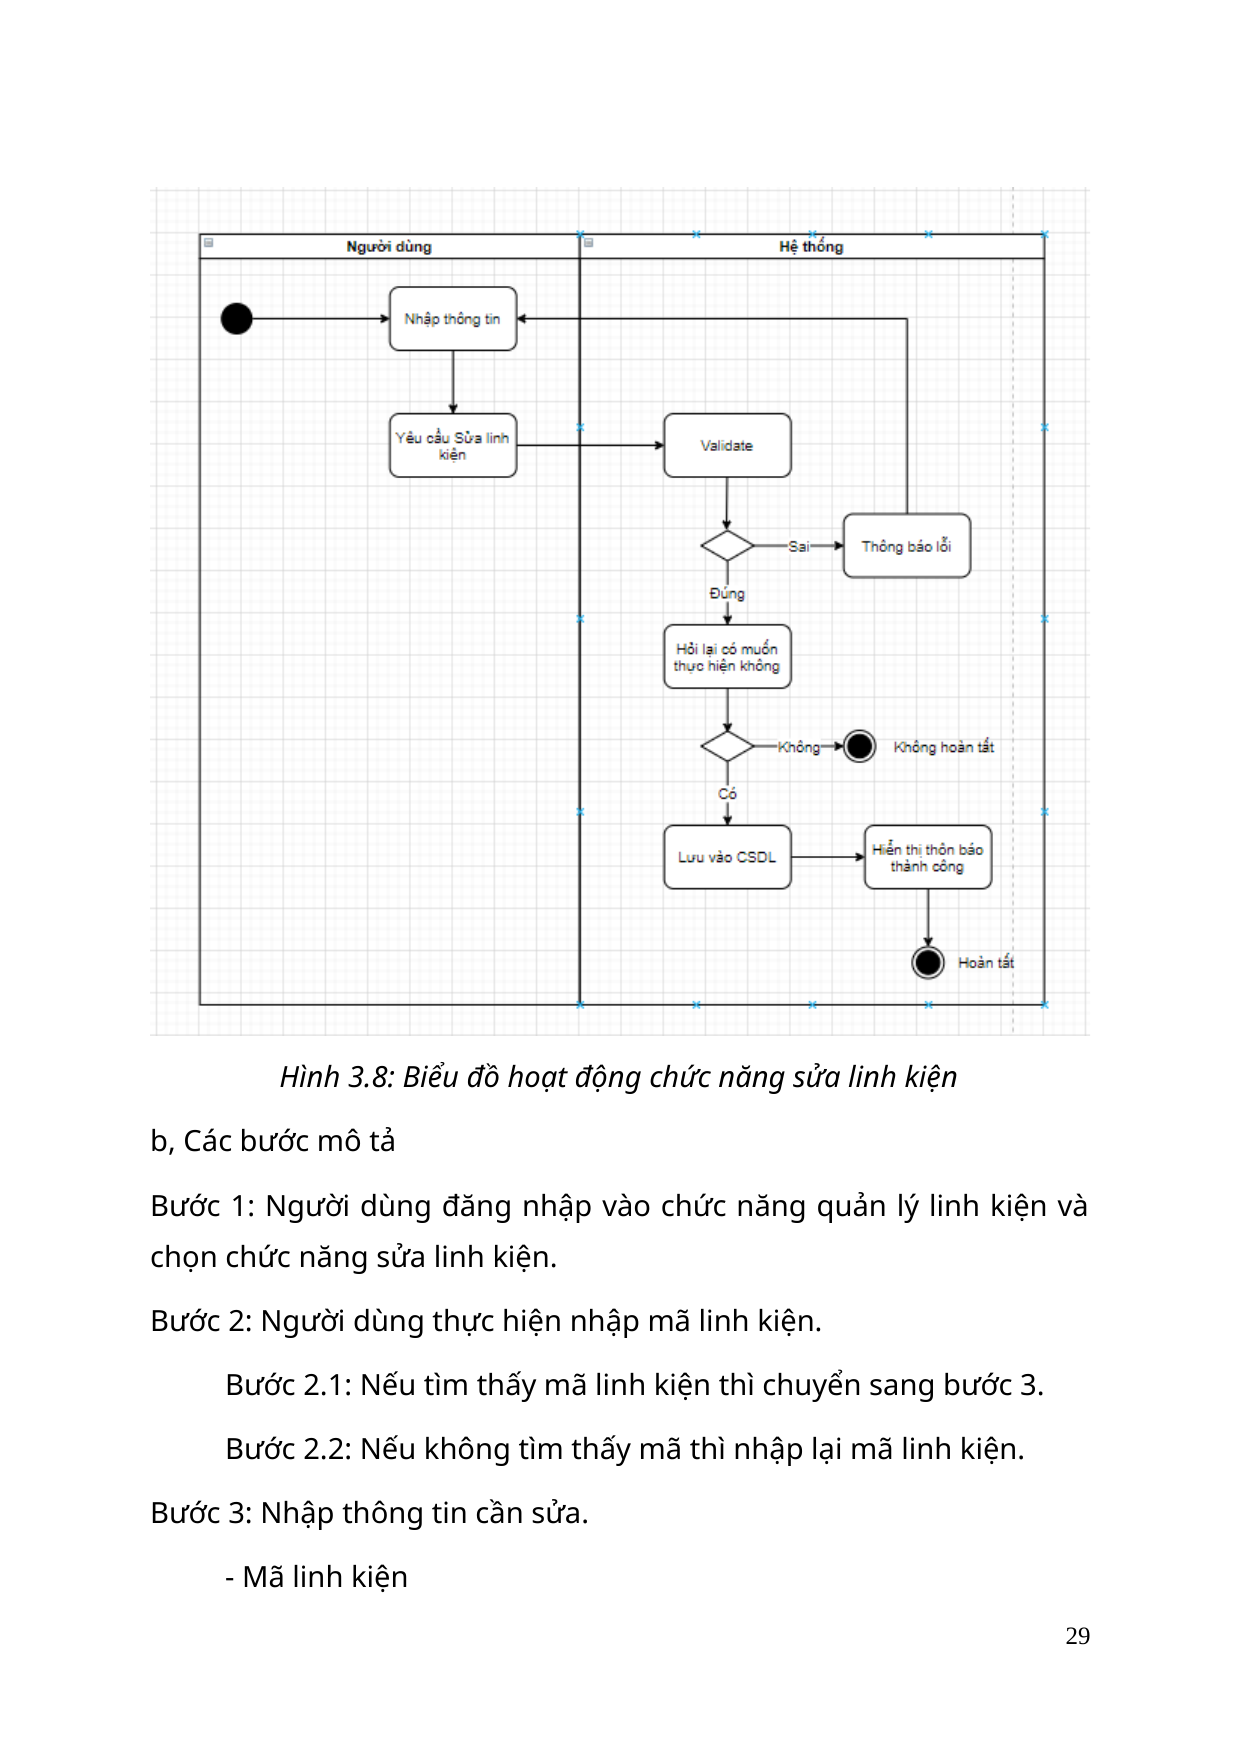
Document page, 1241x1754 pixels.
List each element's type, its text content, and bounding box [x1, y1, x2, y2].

picture [150, 187, 1091, 1036]
text - Mã linh kiện [150, 1557, 1090, 1596]
text b, Các bước mô tả [150, 1121, 1090, 1160]
text Bước 3: Nhập thông tin cần sửa. [150, 1493, 1090, 1532]
text Bước 2: Người dùng thực hiện nhập mã linh kiện. [150, 1300, 1090, 1340]
text Bước 2.1: Nếu tìm thấy mã linh kiện thì chuyển sang bước 3. [150, 1364, 1090, 1404]
text Bước 2.2: Nếu không tìm thấy mã thì nhập lại mã linh kiện. [150, 1428, 1090, 1468]
text Hình 3.8: Biểu đồ hoạt động chức năng sửa linh kiện [150, 1057, 1090, 1096]
text Bước 1: Người dùng đăng nhập vào chức năng quản lý linh kiện và chọn chức năng sửa linh kiện. [150, 1185, 1090, 1276]
